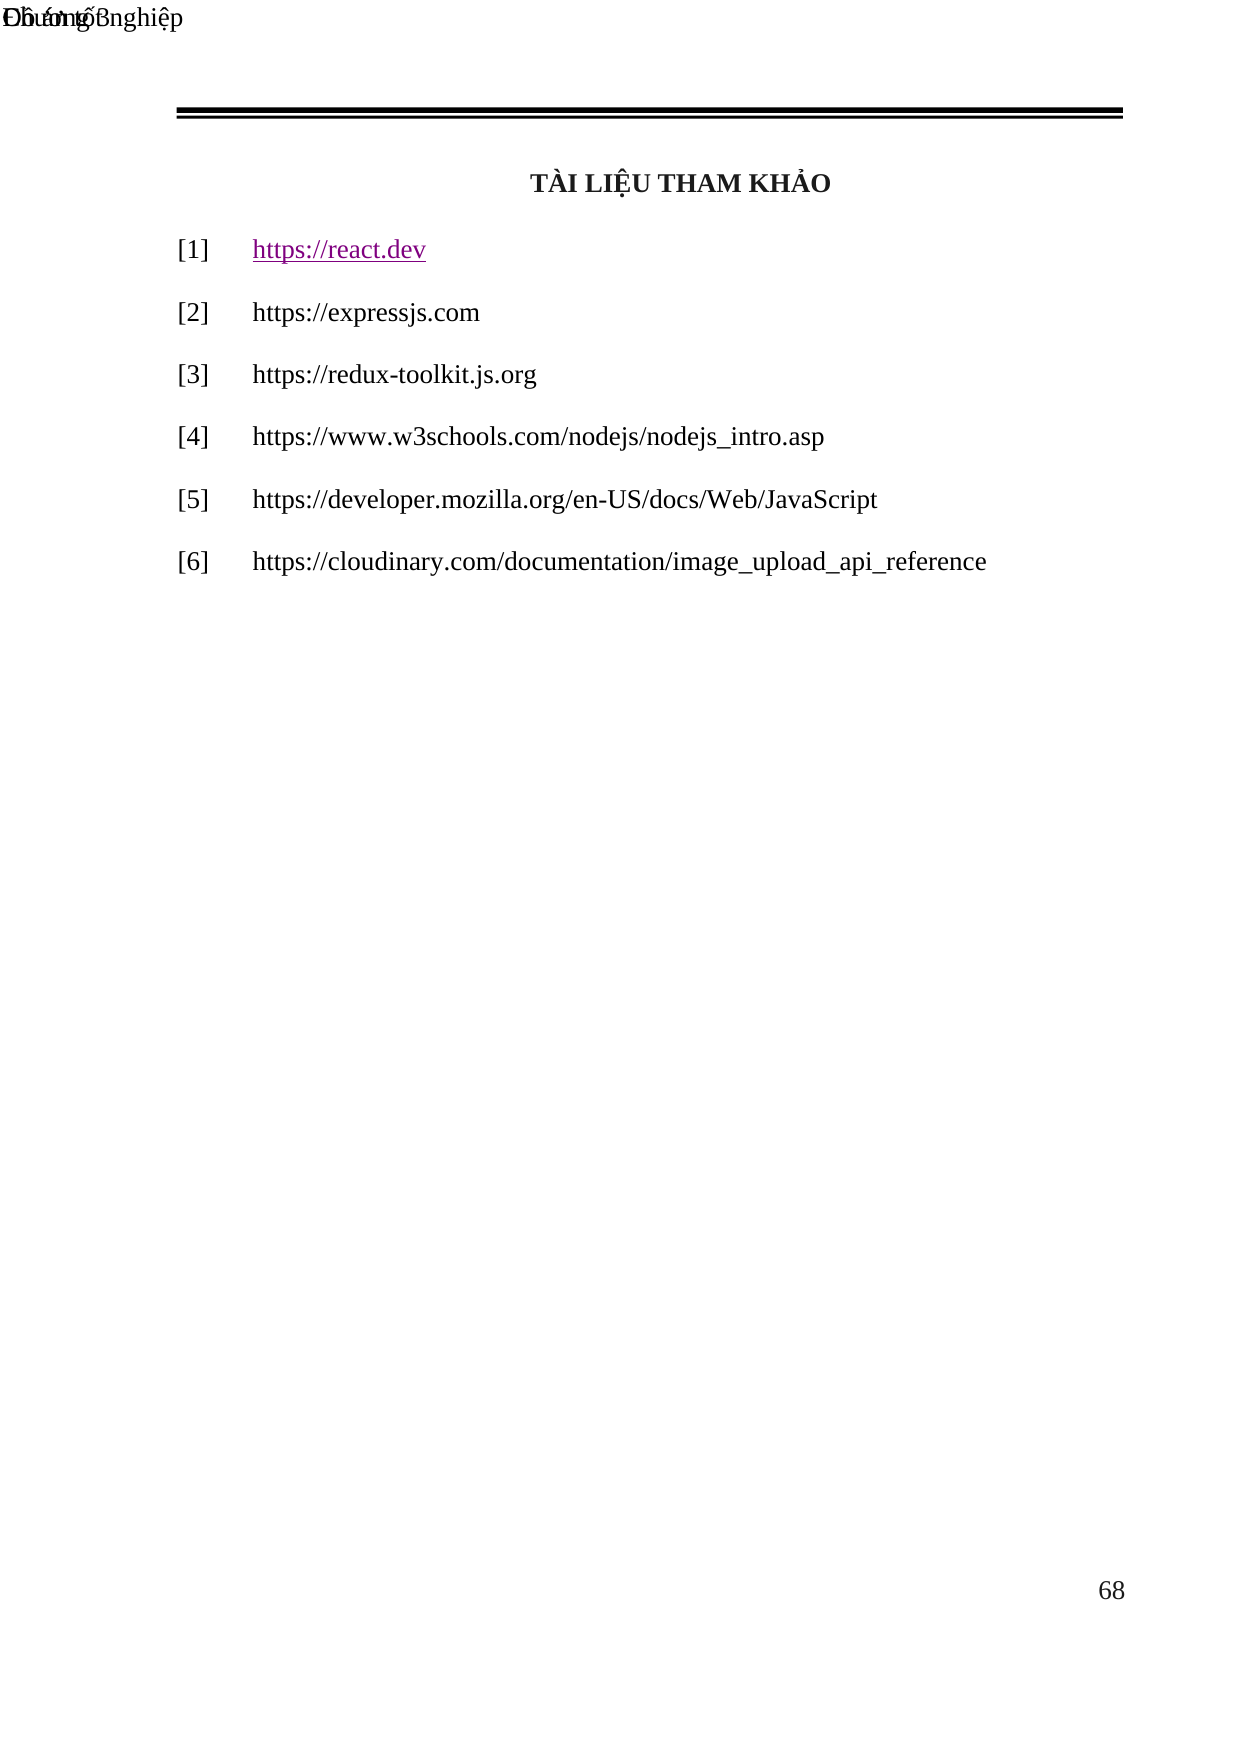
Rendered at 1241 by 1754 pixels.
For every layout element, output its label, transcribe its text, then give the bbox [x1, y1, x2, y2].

list https://cloudinary.com/documentation/image_upload_api_reference [177, 545, 1157, 576]
list https://developer.mozilla.org/en-US/docs/Web/JavaScript [177, 483, 1157, 514]
list https://www.w3schools.com/nodejs/nodejs_intro.asp [177, 421, 1157, 452]
list https://react.dev [177, 234, 1157, 265]
list https://expressjs.com [177, 296, 1157, 327]
list https://redux-toolkit.js.org [177, 358, 1157, 389]
subtitle TÀI LIỆU THAM KHẢO [226, 167, 1073, 198]
